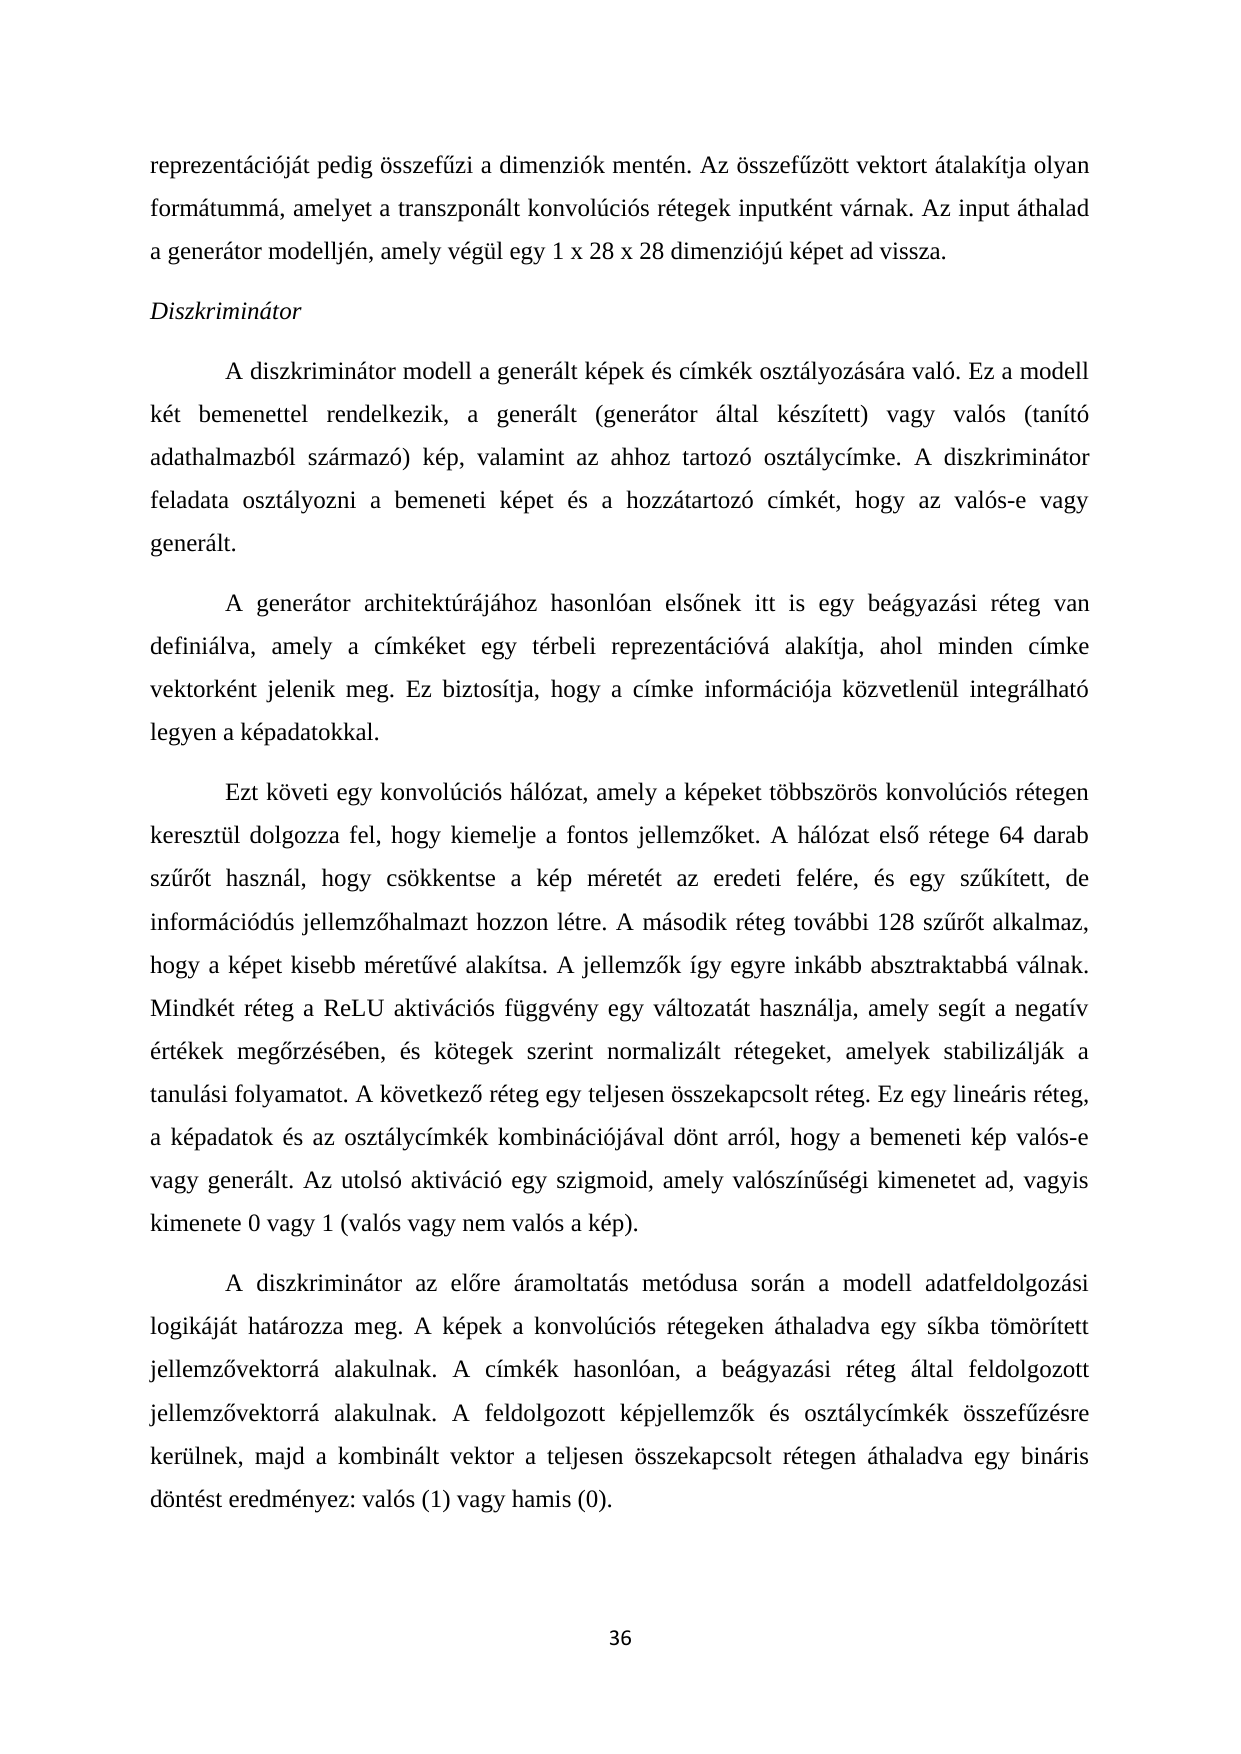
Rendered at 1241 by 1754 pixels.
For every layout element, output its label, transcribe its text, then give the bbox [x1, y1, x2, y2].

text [150, 150, 1090, 265]
text Ezt követi egy konvolúciós hálózat, amely a képeket többszörös konvolúciós rétegen keresztül dolgozza fel, hogy kiemelje a fontos jellemzőket. A hálózat első rétege 64 darab szűrőt használ, hogy csökkentse a kép méretét az eredeti felére, és egy szűkített, de információdús jellemzőhalmazt hozzon létre. A második réteg további 128 szűrőt alkalmaz, hogy a képet kisebb méretűvé alakítsa. A jellemzők így egyre inkább absztraktabbá válnak. Mindkét réteg a ReLU aktivációs függvény egy változatát használja, amely segít a negatív értékek megőrzésében, és kötegek szerint normalizált rétegeket, amelyek stabilizálják a tanulási folyamatot. A következő réteg egy teljesen összekapcsolt réteg. Ez egy lineáris réteg, a képadatok és az osztálycímkék kombinációjával dönt arról, hogy a bemeneti kép valós-e vagy generált. Az utolsó aktiváció egy szigmoid, amely valószínűségi kimenetet ad, vagyis kimenete 0 vagy 1 (valós vagy nem valós a kép). [150, 777, 1090, 1237]
text A generátor architektúrájához hasonlóan elsőnek itt is egy beágyazási réteg van definiálva, amely a címkéket egy térbeli reprezentációvá alakítja, ahol minden címke vektorként jelenik meg. Ez biztosítja, hogy a címke információja közvetlenül integrálható legyen a képadatokkal. [150, 588, 1090, 746]
text A diszkriminátor modell a generált képek és címkék osztályozására való. Ez a modell két bemenettel rendelkezik, a generált (generátor által készített) vagy valós (tanító adathalmazból származó) kép, valamint az ahhoz tartozó osztálycímke. A diszkriminátor feladata osztályozni a bemeneti képet és a hozzátartozó címkét, hogy az valós-e vagy generált. [150, 356, 1090, 557]
text Diszkriminátor [150, 296, 1090, 325]
text A diszkriminátor az előre áramoltatás metódusa során a modell adatfeldolgozási logikáját határozza meg. A képek a konvolúciós rétegeken áthaladva egy síkba tömörített jellemzővektorrá alakulnak. A címkék hasonlóan, a beágyazási réteg által feldolgozott jellemzővektorrá alakulnak. A feldolgozott képjellemzők és osztálycímkék összefűzésre kerülnek, majd a kombinált vektor a teljesen összekapcsolt rétegen áthaladva egy bináris döntést eredményez: valós (1) vagy hamis (0). [150, 1268, 1090, 1513]
